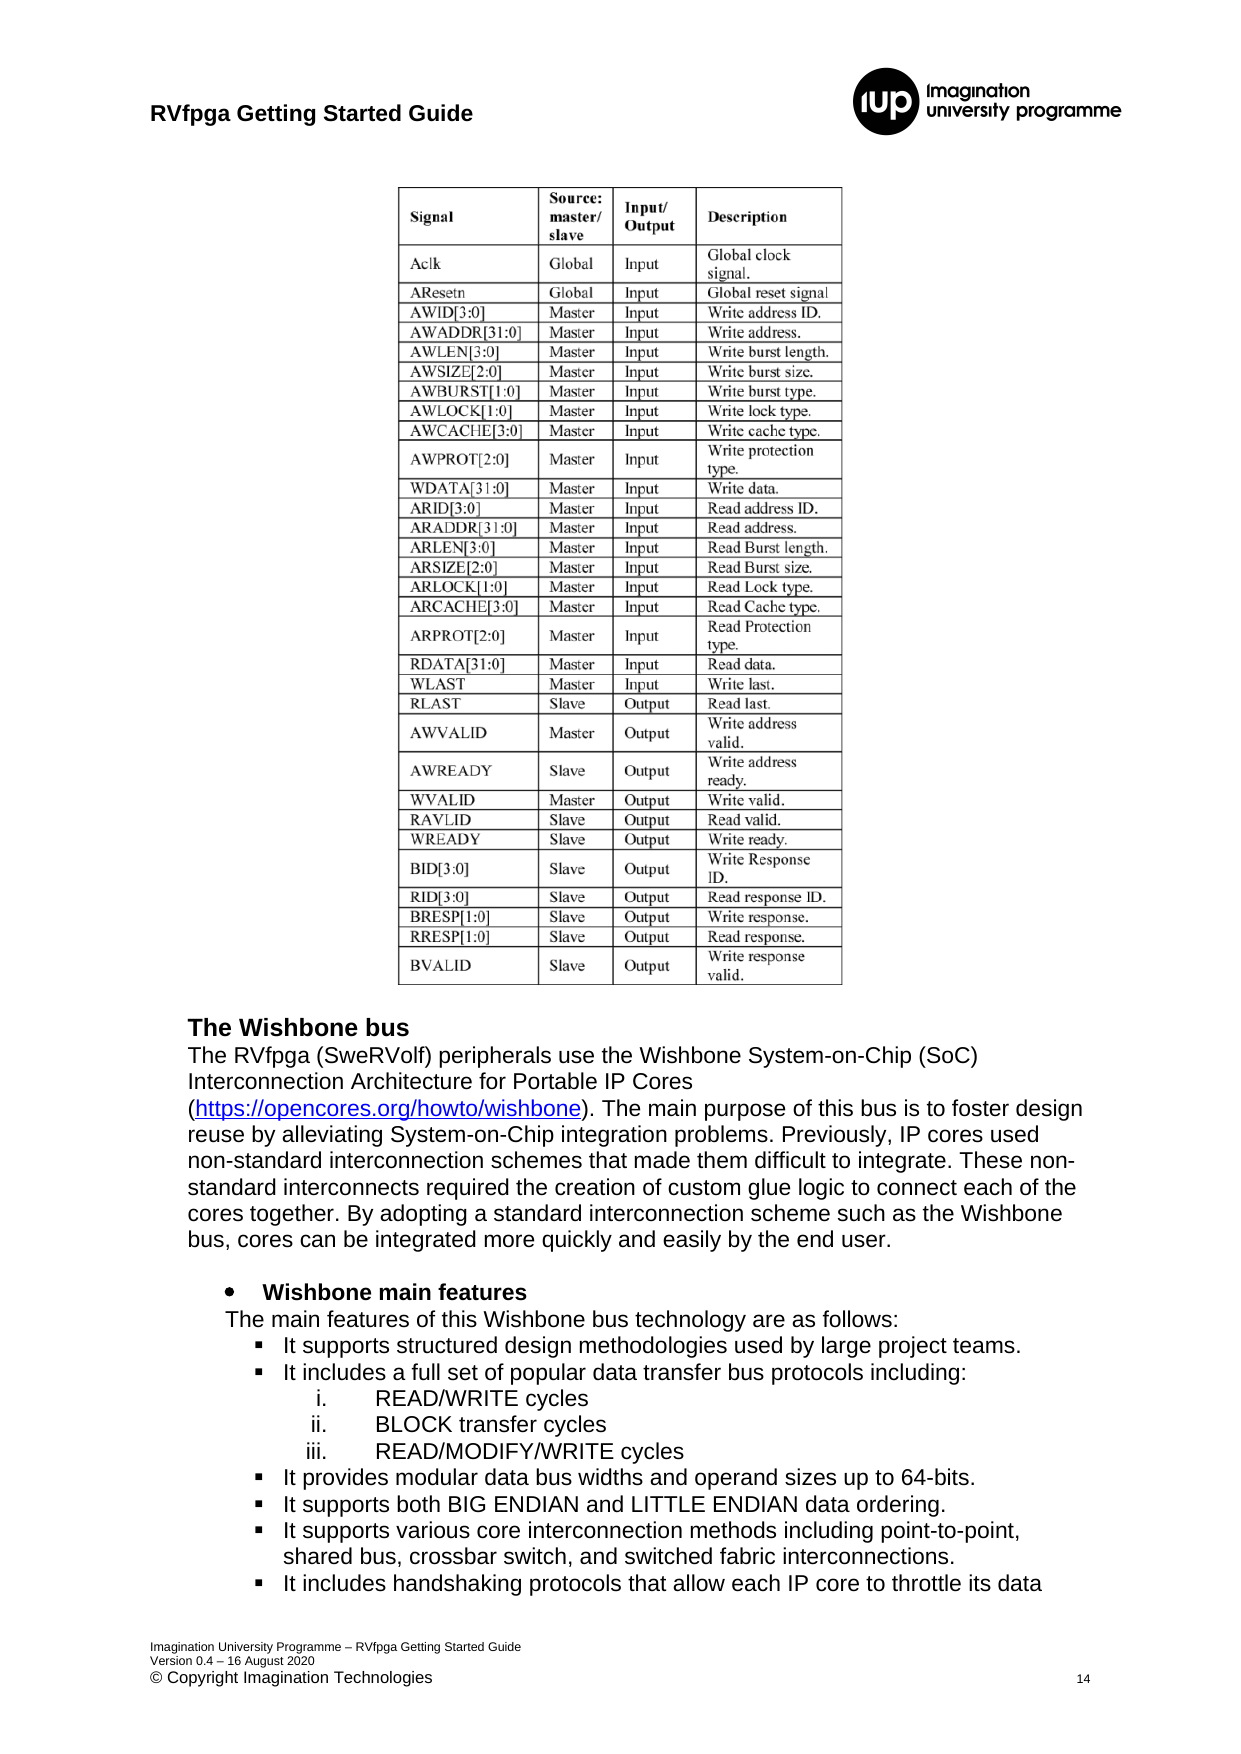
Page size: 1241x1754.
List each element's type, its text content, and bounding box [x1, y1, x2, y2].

picture [397, 187, 843, 985]
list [253, 1569, 1090, 1596]
list It supports structured design methodologies used by large project teams. [253, 1332, 1090, 1359]
list The Wishbone bus [187, 1013, 1090, 1042]
list It includes a full set of popular data transfer bus protocols including: [253, 1359, 1090, 1385]
text The RVfpga (SweRVolf) peripherals use the Wishbone System-on-Chip (SoC) Interconnection Architecture for Portable IP Cores (https://opencores.org/howto/wishbone). The main purpose of this bus is to foster design reuse by alleviating System-on-Chip integration problems. Previously, IP cores used non-standard interconnection schemes that made them difficult to integrate. These non-standard interconnects required the creation of custom glue logic to connect each of the cores together. By adopting a standard interconnection scheme such as the Wishbone bus, cores can be integrated more quickly and easily by the end user. [187, 1042, 1090, 1253]
list READ/WRITE cycles [283, 1385, 1090, 1411]
text The main features of this Wishbone bus technology are as follows: [150, 1306, 1090, 1332]
list BLOCK transfer cycles [283, 1411, 1090, 1438]
list READ/MODIFY/WRITE cycles [283, 1438, 1090, 1464]
picture [851, 67, 1123, 137]
list Wishbone main features [225, 1279, 1090, 1306]
list It provides modular data bus widths and operand sizes up to 64-bits. [253, 1464, 1090, 1491]
list It supports both BIG ENDIAN and LITTLE ENDIAN data ordering. [253, 1491, 1090, 1517]
list It supports various core interconnection methods including point-to-point, shared bus, crossbar switch, and switched fabric interconnections. [253, 1517, 1090, 1569]
